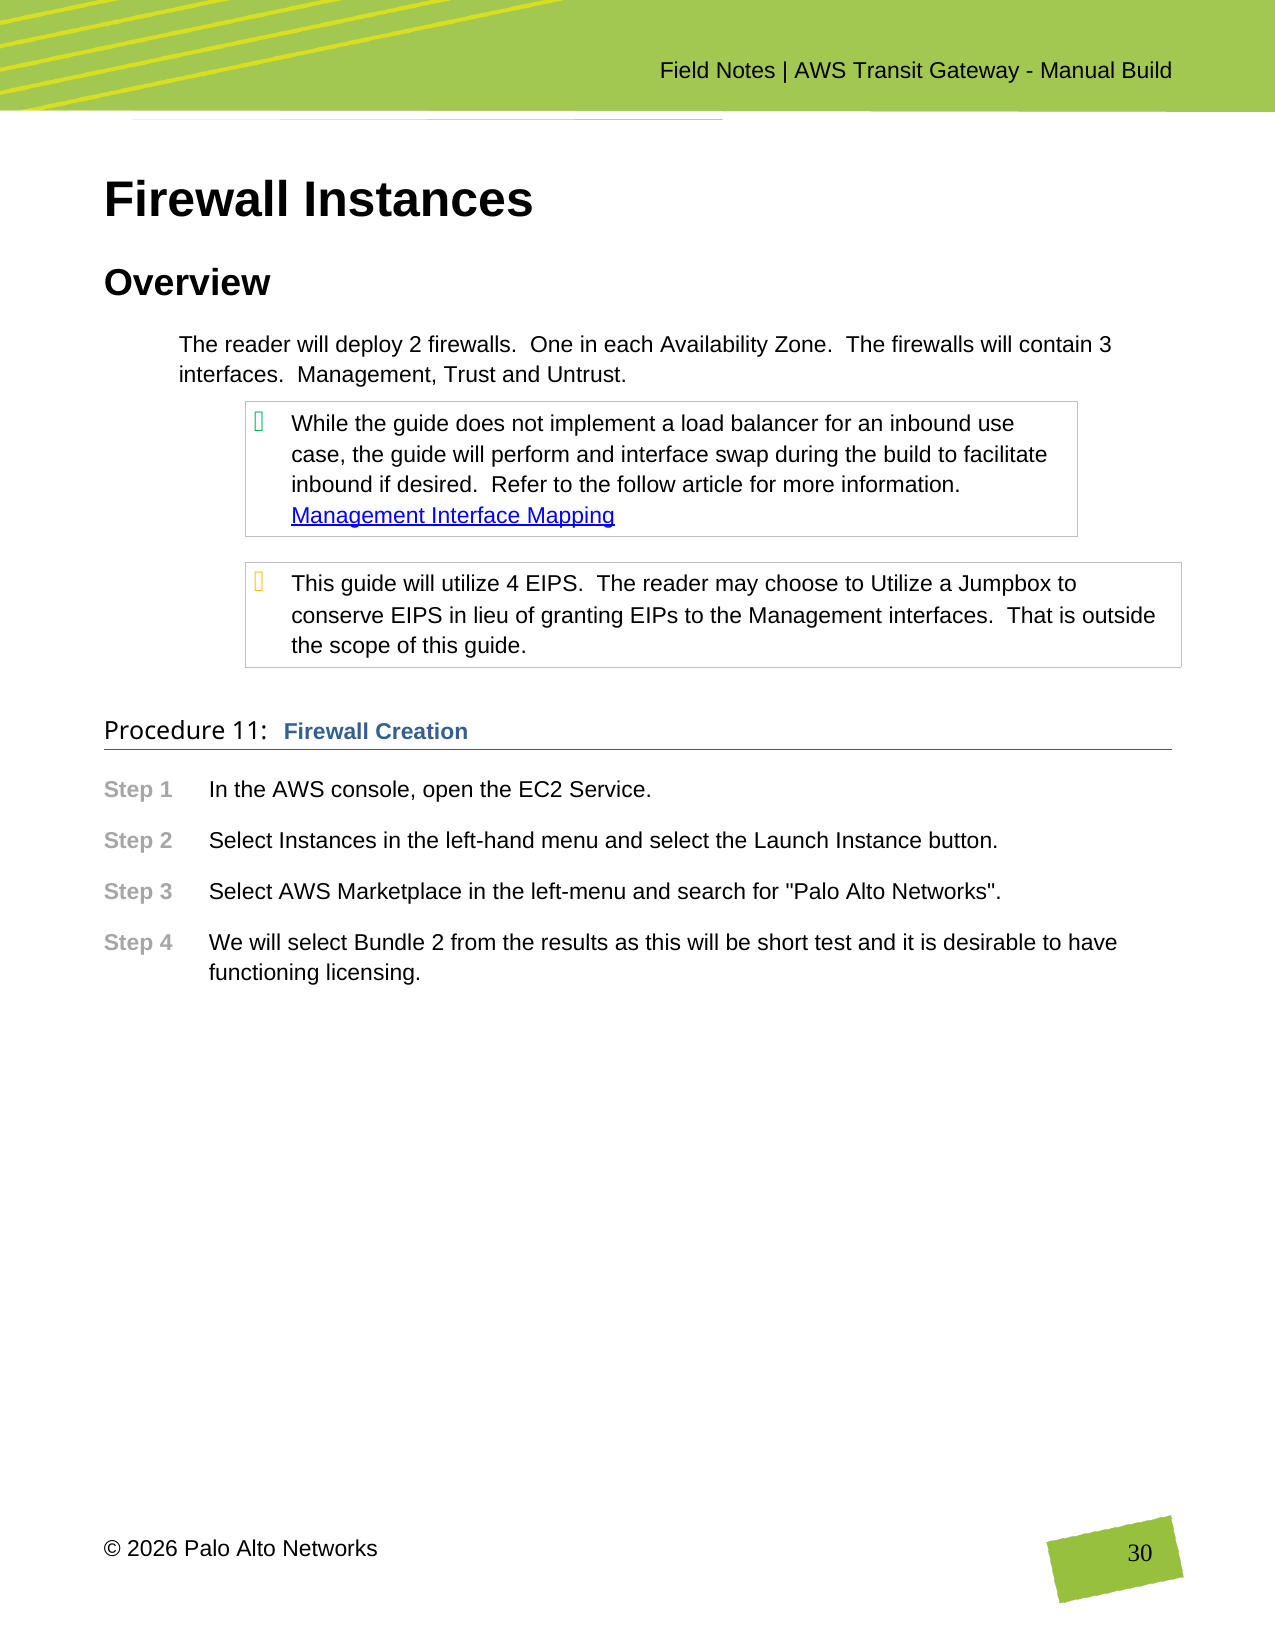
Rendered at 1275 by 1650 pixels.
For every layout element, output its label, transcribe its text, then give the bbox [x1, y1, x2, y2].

subtitle Firewall Instances [103, 169, 1172, 227]
text While the guide does not implement a load balancer for an inbound use case, the guide will perform and interface swap during the build to facilitate inbound if desired. Refer to the follow article for more information. Management Interface Mapping [246, 402, 1077, 536]
text Select Instances in the left-hand menu and select the Launch Instance button. [103, 827, 1172, 853]
picture [0, 0, 1275, 1650]
text Select AWS Marketplace in the left-menu and search for "Palo Alto Networks". [103, 878, 1172, 904]
text Firewall Creation [103, 713, 1172, 750]
text We will select Bundle 2 from the results as this will be short test and it is desirable to have functioning licensing. [103, 929, 1172, 985]
text This guide will utilize 4 EIPS. The reader may choose to Utilize a Jumpbox to conserve EIPS in lieu of granting EIPs to the Management interfaces. That is outside the scope of this guide. [246, 563, 1181, 667]
text The reader will deploy 2 firewalls. One in each Availability Zone. The firewalls will contain 3 interfaces. Management, Trust and Untrust. [178, 331, 1172, 387]
subtitle Overview [103, 261, 1172, 304]
text In the AWS console, open the EC2 Service. [103, 776, 1172, 802]
